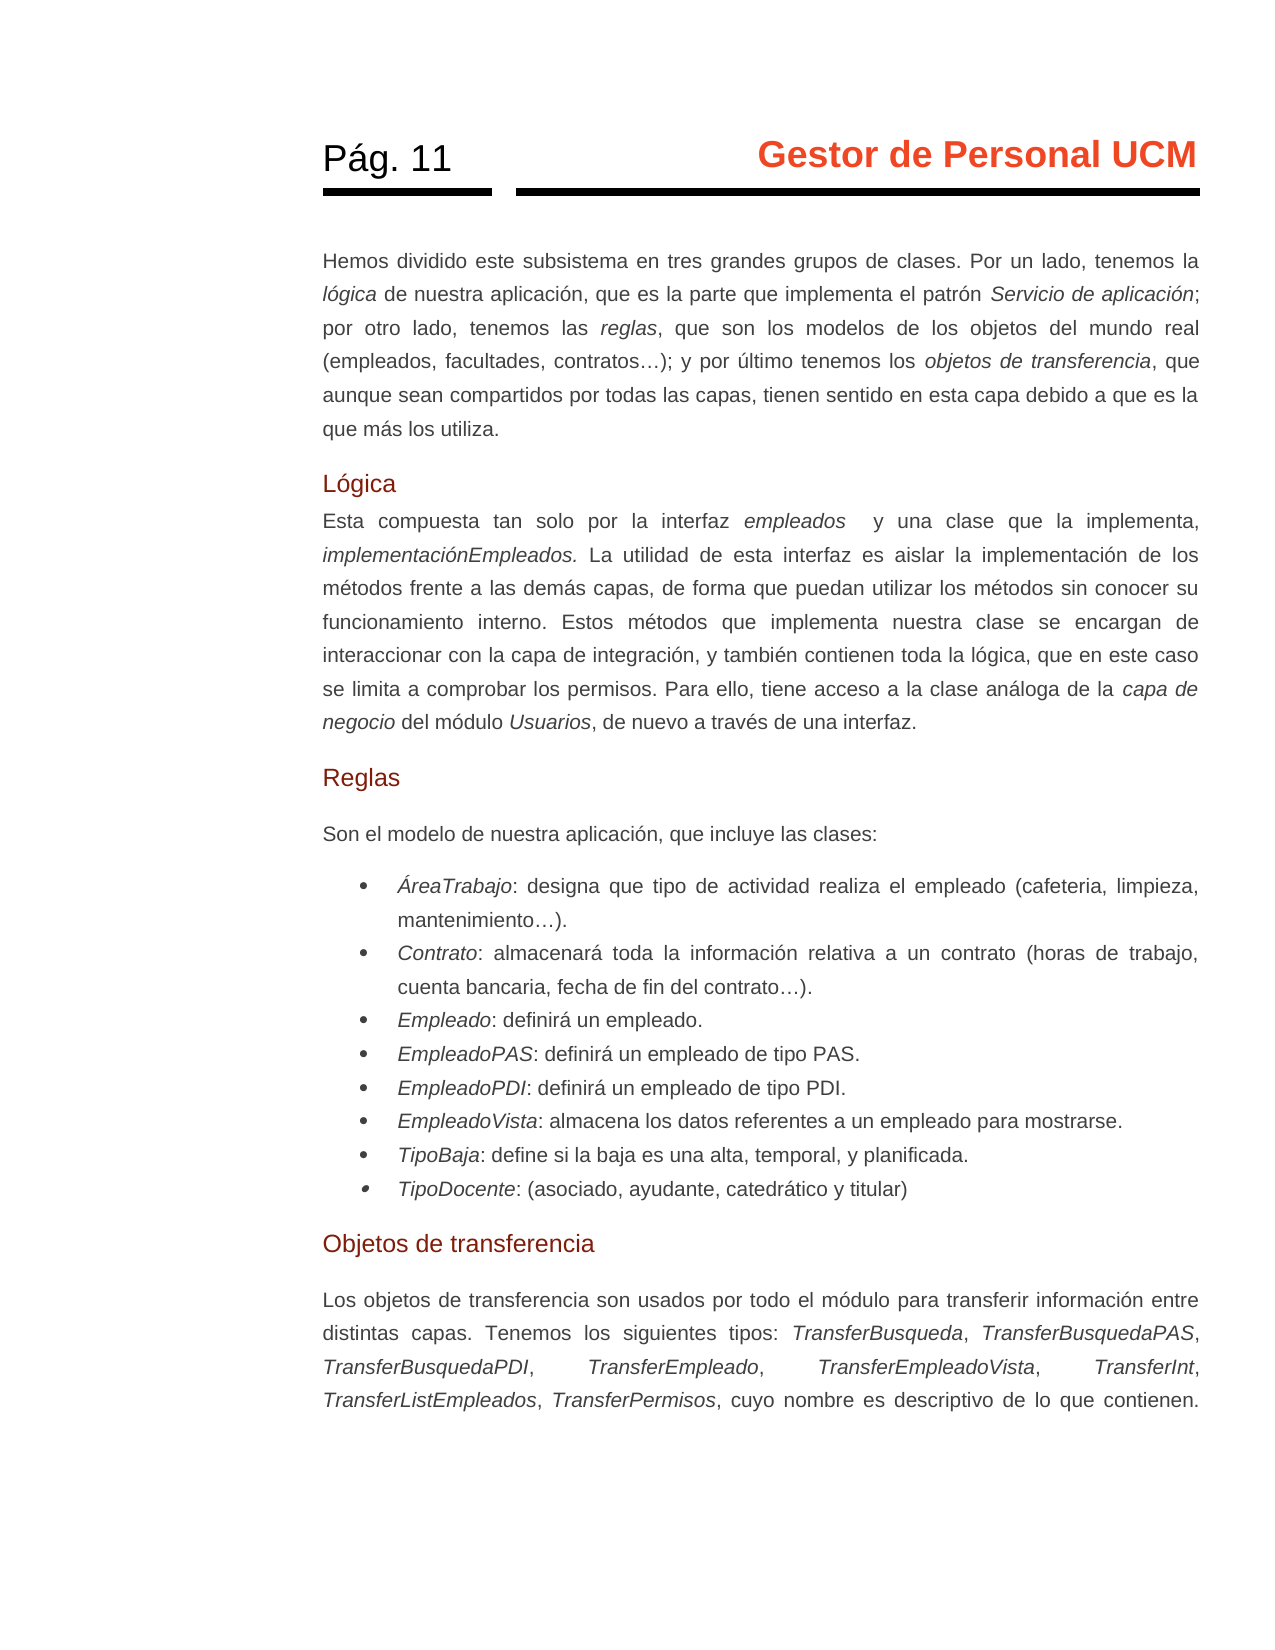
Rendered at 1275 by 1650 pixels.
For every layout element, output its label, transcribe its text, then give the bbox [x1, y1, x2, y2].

list Contrato: almacenará toda la información relativa a un contrato (horas de trabajo, cuenta bancaria, fecha de fin del contrato…). [360, 941, 1200, 998]
list EmpleadoPAS: definirá un empleado de tipo PAS. [360, 1042, 1200, 1066]
list EmpleadoVista: almacena los datos referentes a un empleado para mostrarse. [360, 1109, 1200, 1133]
list TipoBaja: define si la baja es una alta, temporal, y planificada. [360, 1143, 1200, 1167]
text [322, 1288, 1200, 1412]
text Hemos dividido este subsistema en tres grandes grupos de clases. Por un lado, tenemos la lógica de nuestra aplicación, que es la parte que implementa el patrón Servicio de aplicación; por otro lado, tenemos las reglas, que son los modelos de los objetos del mundo real (empleados, facultades, contratos…); y por último tenemos los objetos de transferencia, que aunque sean compartidos por todas las capas, tienen sentido en esta capa debido a que es la que más los utiliza. [322, 249, 1200, 440]
subtitle Lógica [322, 469, 1200, 497]
list ÁreaTrabajo: designa que tipo de actividad realiza el empleado (cafeteria, limpieza, mantenimiento…). [360, 874, 1200, 931]
list EmpleadoPDI: definirá un empleado de tipo PDI. [360, 1075, 1200, 1099]
list Empleado: definirá un empleado. [360, 1008, 1200, 1032]
list TipoDocente: (asociado, ayudante, catedrático y titular) [360, 1176, 1200, 1200]
text Son el modelo de nuestra aplicación, que incluye las clases: [322, 821, 1200, 845]
text Objetos de transferencia [322, 1229, 1200, 1257]
text Esta compuesta tan solo por la interfaz empleados y una clase que la implementa, implementaciónEmpleados. La utilidad de esta interfaz es aislar la implementación de los métodos frente a las demás capas, de forma que puedan utilizar los métodos sin conocer su funcionamiento interno. Estos métodos que implementa nuestra clase se encargan de interaccionar con la capa de integración, y también contienen toda la lógica, que en este caso se limita a comprobar los permisos. Para ello, tiene acceso a la clase análoga de la capa de negocio del módulo Usuarios, de nuevo a través de una interfaz. [322, 509, 1200, 734]
text Reglas [322, 762, 1200, 791]
